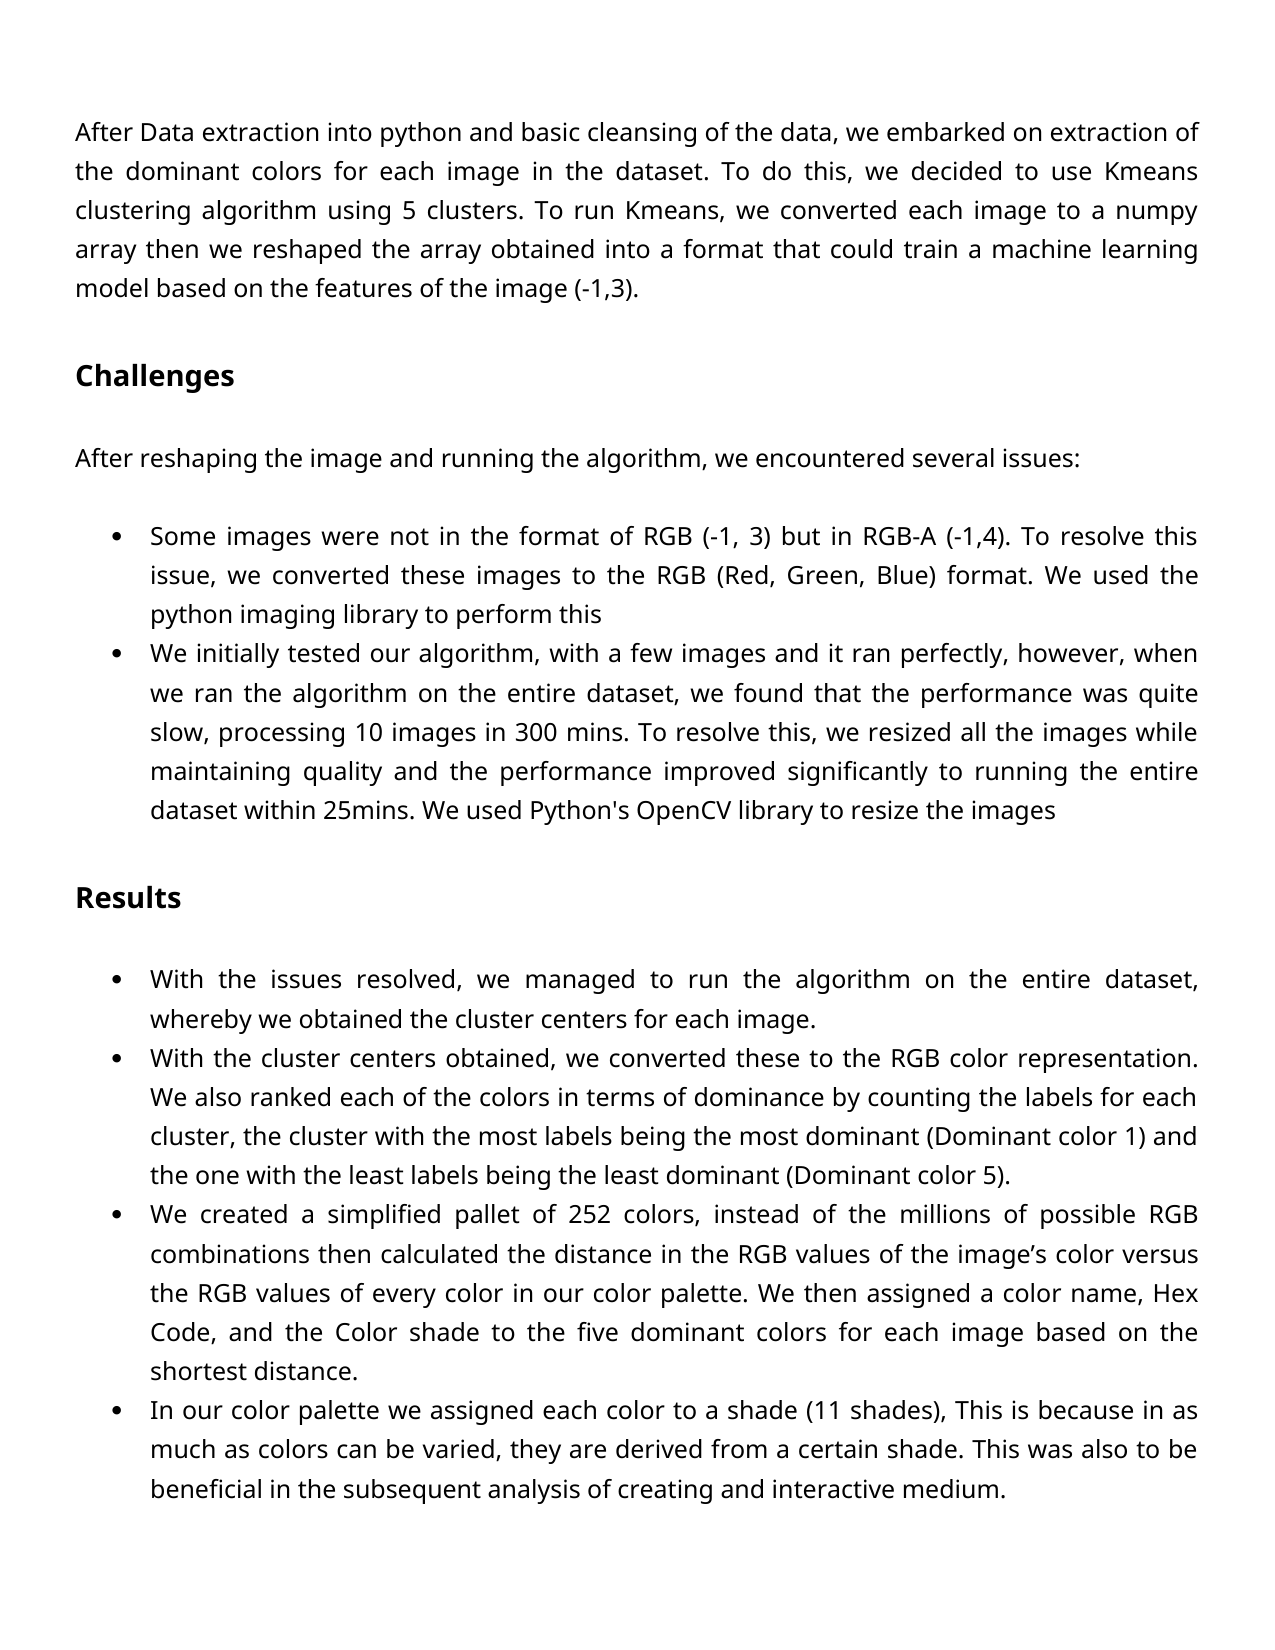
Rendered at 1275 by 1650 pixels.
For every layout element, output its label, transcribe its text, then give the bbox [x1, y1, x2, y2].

list We created a simplified pallet of 252 colors, instead of the millions of possible RGB combinations then calculated the distance in the RGB values of the image’s color versus the RGB values of every color in our color palette. We then assigned a color name, Hex Code, and the Color shade to the five dominant colors for each image based on the shortest distance. [112, 1197, 1200, 1388]
list Some images were not in the format of RGB (-1, 3) but in RGB-A (-1,4). To resolve this issue, we converted these images to the RGB (Red, Green, Blue) format. We used the python imaging library to perform this [112, 518, 1200, 631]
list We initially tested our algorithm, with a few images and it ran perfectly, however, when we ran the algorithm on the entire dataset, we found that the performance was quite slow, processing 10 images in 300 mins. To resolve this, we resized all the images while maintaining quality and the performance improved significantly to running the entire dataset within 25mins. We used Python's OpenCV library to resize the images [112, 636, 1200, 827]
list With the cluster centers obtained, we converted these to the RGB color representation. We also ranked each of the colors in terms of dominance by counting the labels for each cluster, the cluster with the most labels being the most dominant (Dominant color 1) and the one with the least labels being the least dominant (Dominant color 5). [112, 1040, 1200, 1192]
list In our color palette we assigned each color to a shade (11 shades), This is because in as much as colors can be varied, they are derived from a certain shade. This was also to be beneficial in the subsequent analysis of creating and interactive medium. [112, 1393, 1200, 1505]
text After reshaping the image and running the algorithm, we encountered several issues: [75, 440, 1200, 474]
text Results [75, 877, 1200, 917]
text After Data extraction into python and basic cleansing of the data, we embarked on extraction of the dominant colors for each image in the dataset. To do this, we decided to use Kmeans clustering algorithm using 5 clusters. To run Kmeans, we converted each image to a numpy array then we reshaped the array obtained into a format that could train a machine learning model based on the features of the image (-1,3). [75, 114, 1200, 305]
text Challenges [75, 355, 1200, 395]
list With the issues resolved, we managed to run the algorithm on the entire dataset, whereby we obtained the cluster centers for each image. [112, 962, 1200, 1035]
